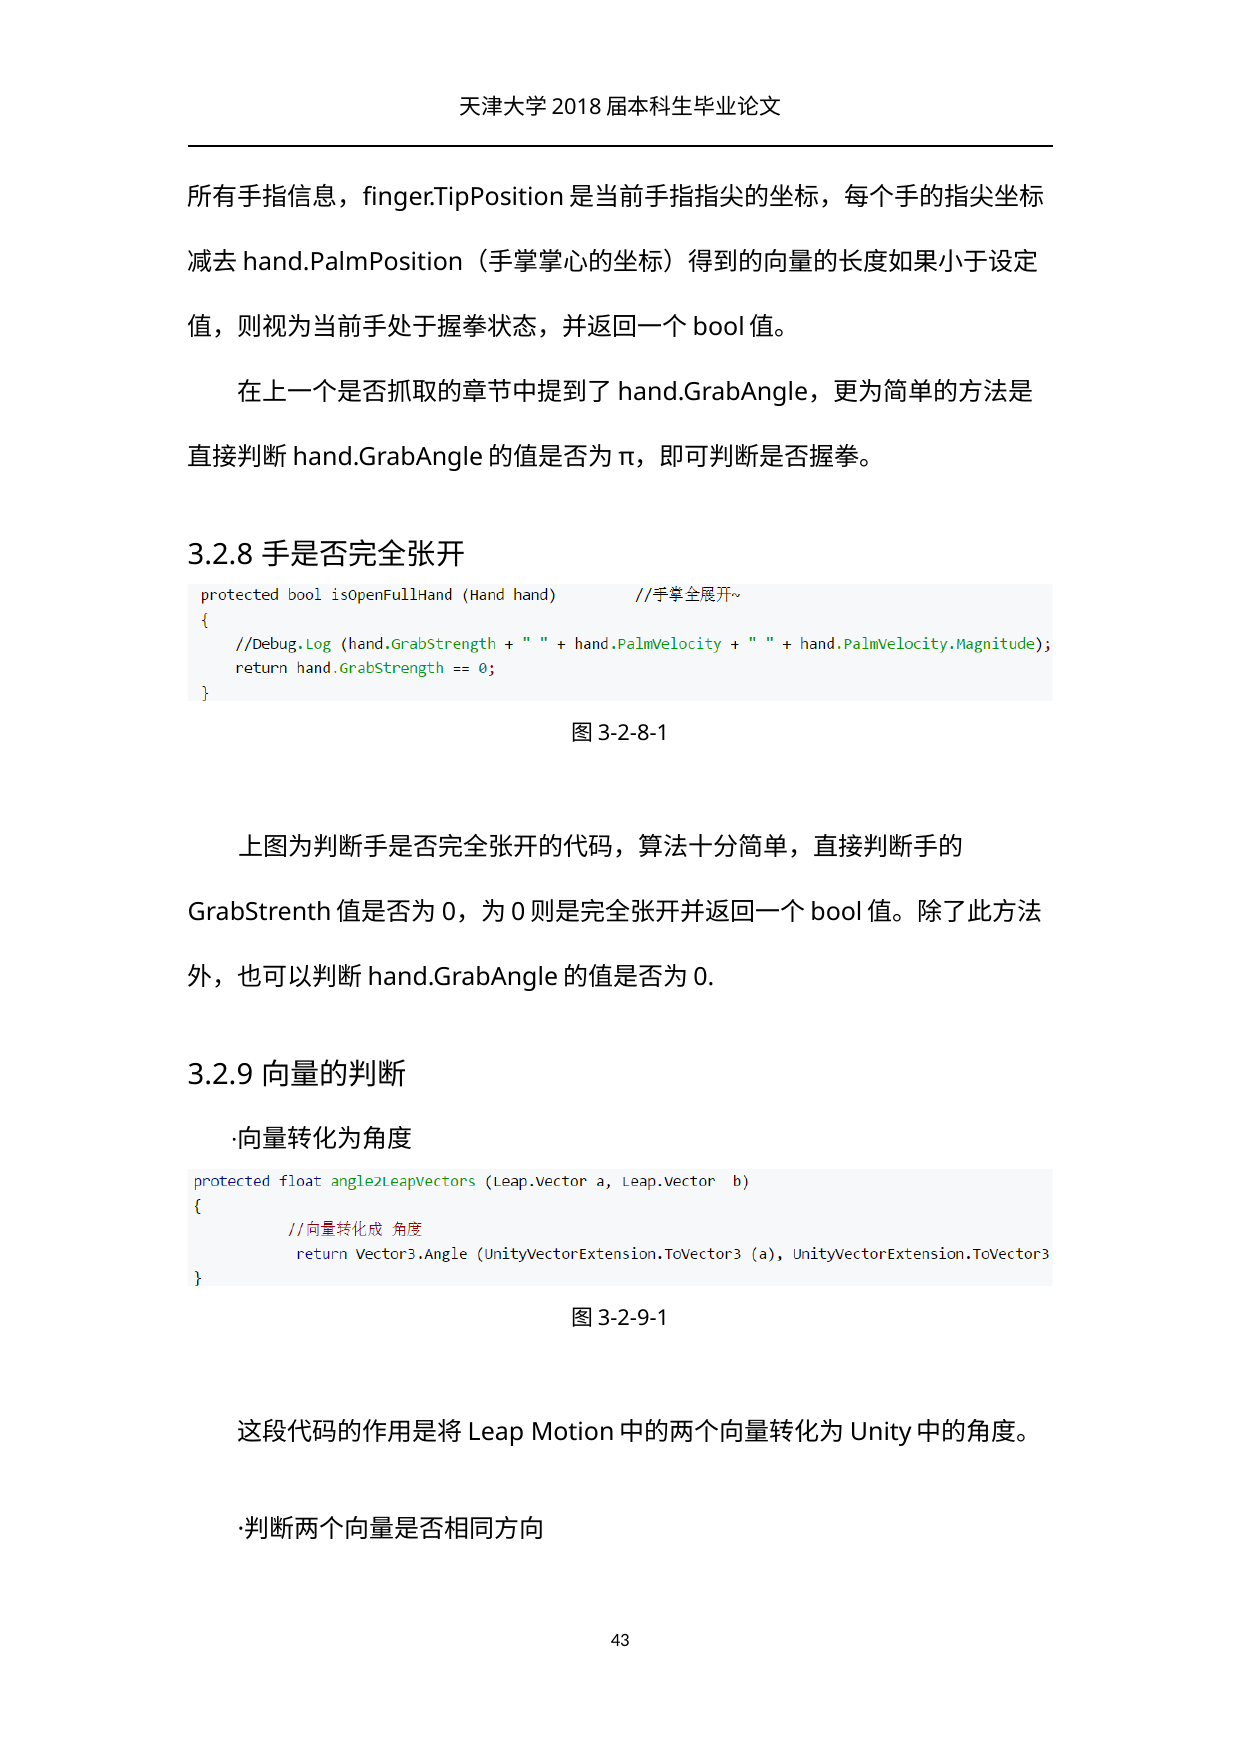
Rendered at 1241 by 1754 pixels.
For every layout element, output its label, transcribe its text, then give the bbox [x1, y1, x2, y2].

text 这段代码的作用是将Leap Motion中的两个向量转化为Unity中的角度。 [187, 1397, 1053, 1462]
text 在上一个是否抓取的章节中提到了hand.GrabAngle，更为简单的方法是直接判断hand.GrabAngle的值是否为π，即可判断是否握拳。 [187, 357, 1053, 487]
picture [187, 1169, 1053, 1286]
text 图3-2-9-1 [187, 1299, 1053, 1332]
text 图3-2-8-1 [187, 714, 1053, 747]
text 3.2.8 手是否完全张开 [187, 519, 1053, 584]
text ·判断两个向量是否相同方向 [187, 1494, 1053, 1559]
text 上图为判断手是否完全张开的代码，算法十分简单，直接判断手的GrabStrenth值是否为0，为0则是完全张开并返回一个bool值。除了此方法外，也可以判断hand.GrabAngle的值是否为0. [187, 812, 1053, 1007]
text ·向量转化为角度 [187, 1104, 1053, 1169]
picture [187, 584, 1053, 701]
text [187, 162, 1053, 357]
text 3.2.9 向量的判断 [187, 1039, 1053, 1104]
